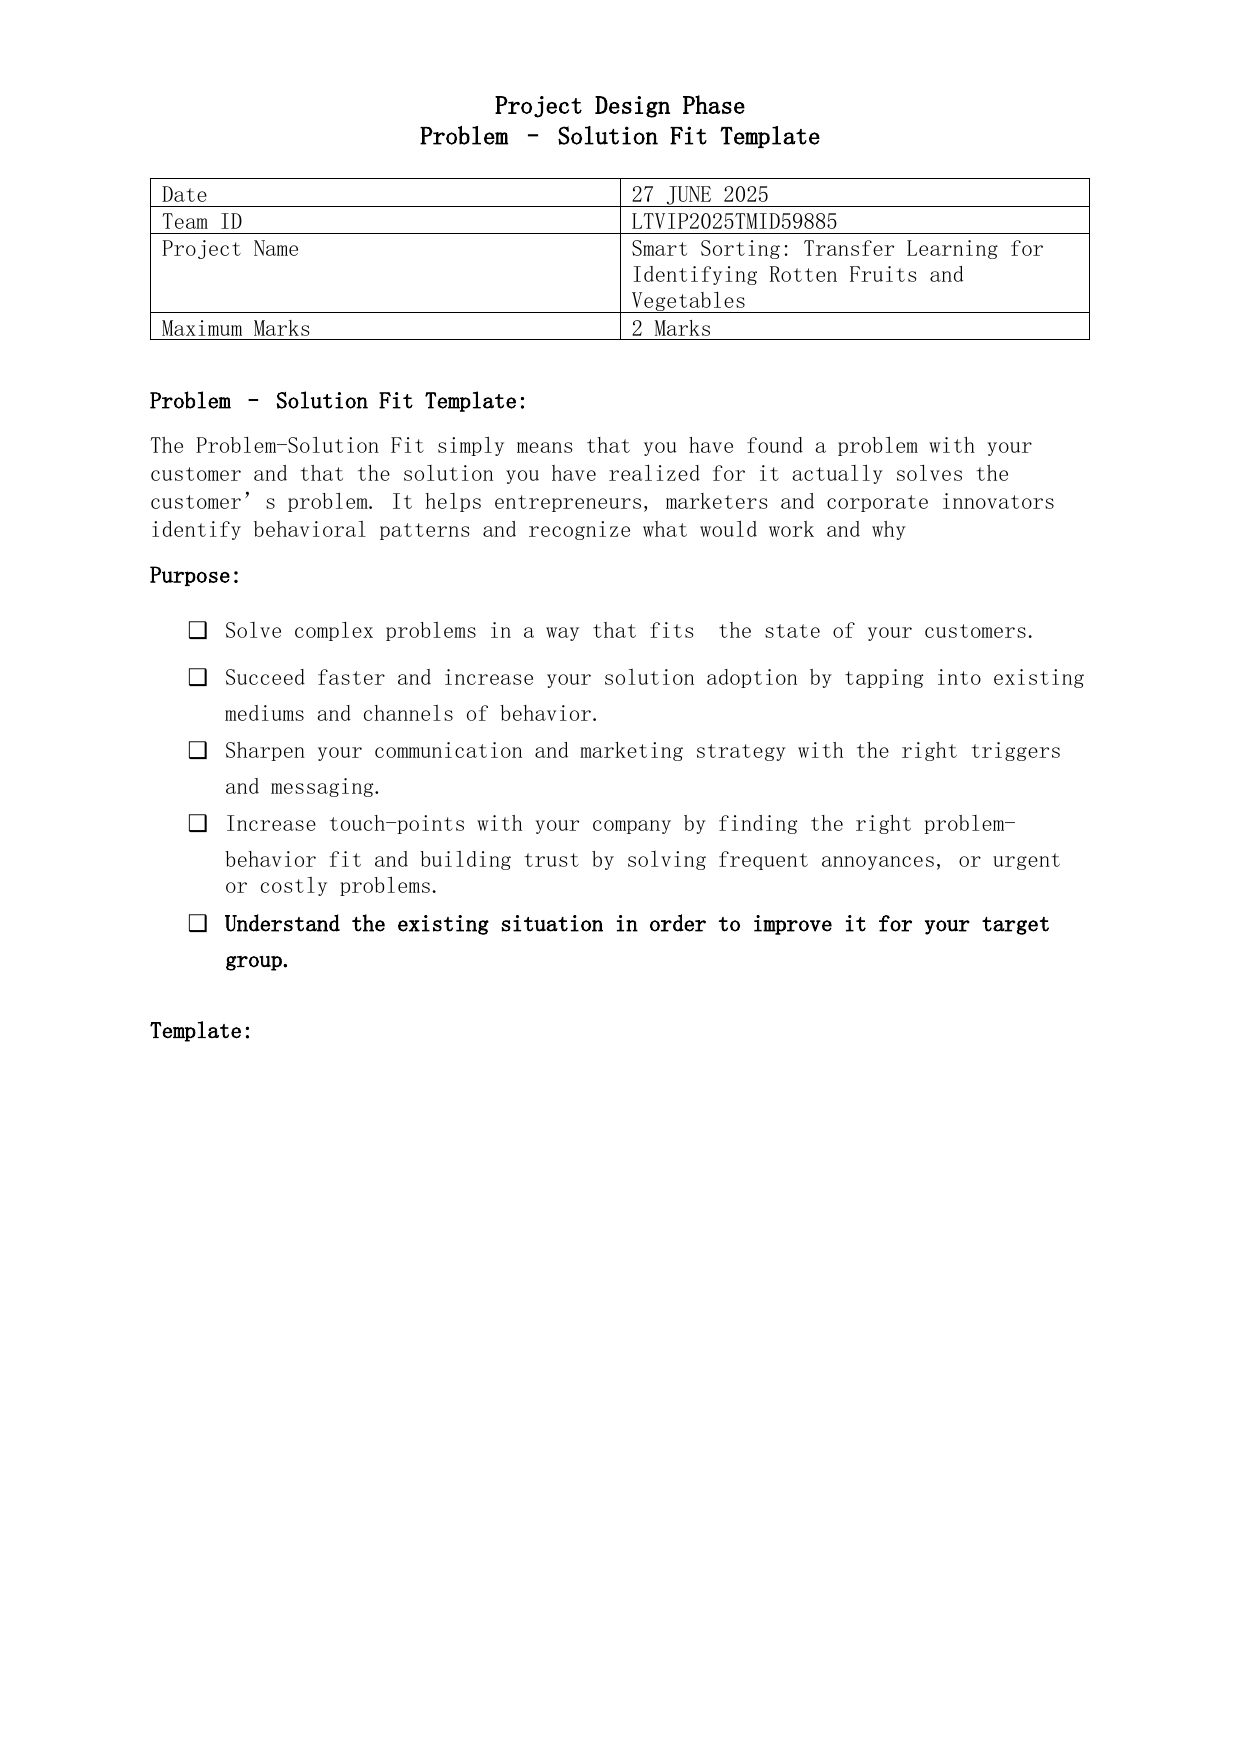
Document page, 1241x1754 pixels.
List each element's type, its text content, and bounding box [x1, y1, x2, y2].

table_cell Project Name [151, 234, 620, 312]
text Problem – Solution Fit Template: [150, 385, 1090, 411]
list Succeed faster and increase your solution adoption by tapping into existing mediums and channels of behavior. [187, 652, 1090, 725]
text Project Design Phase [150, 89, 1090, 117]
list Increase touch-points with your company by finding the right problem-behavior fit and building trust by solving frequent annoyances, or urgent or costly problems. [187, 798, 1090, 897]
table_header 27 JUNE 2025 [621, 179, 1089, 206]
list Understand the existing situation in order to improve it for your target group. [187, 897, 1090, 970]
text Template: [150, 1015, 1090, 1041]
table_cell 2 Marks [621, 313, 1089, 339]
text Purpose: [150, 560, 1090, 586]
table_cell Smart Sorting: Transfer Learning for Identifying Rotten Fruits and Vegetables [621, 234, 1089, 312]
list Solve complex problems in a way that fits the state of your customers. [187, 605, 1090, 652]
table_cell Team ID [151, 207, 620, 233]
text The Problem-Solution Fit simply means that you have found a problem with your customer and that the solution you have realized for it actually solves the customer’s problem. It helps entrepreneurs, marketers and corporate innovators identify behavioral patterns and recognize what would work and why [150, 430, 1090, 541]
text Problem – Solution Fit Template [150, 119, 1090, 148]
table_cell LTVIP2025TMID59885 [621, 207, 1089, 233]
list Sharpen your communication and marketing strategy with the right triggers and messaging. [187, 725, 1090, 798]
table_header Date [151, 179, 620, 206]
table_cell Maximum Marks [151, 313, 620, 339]
